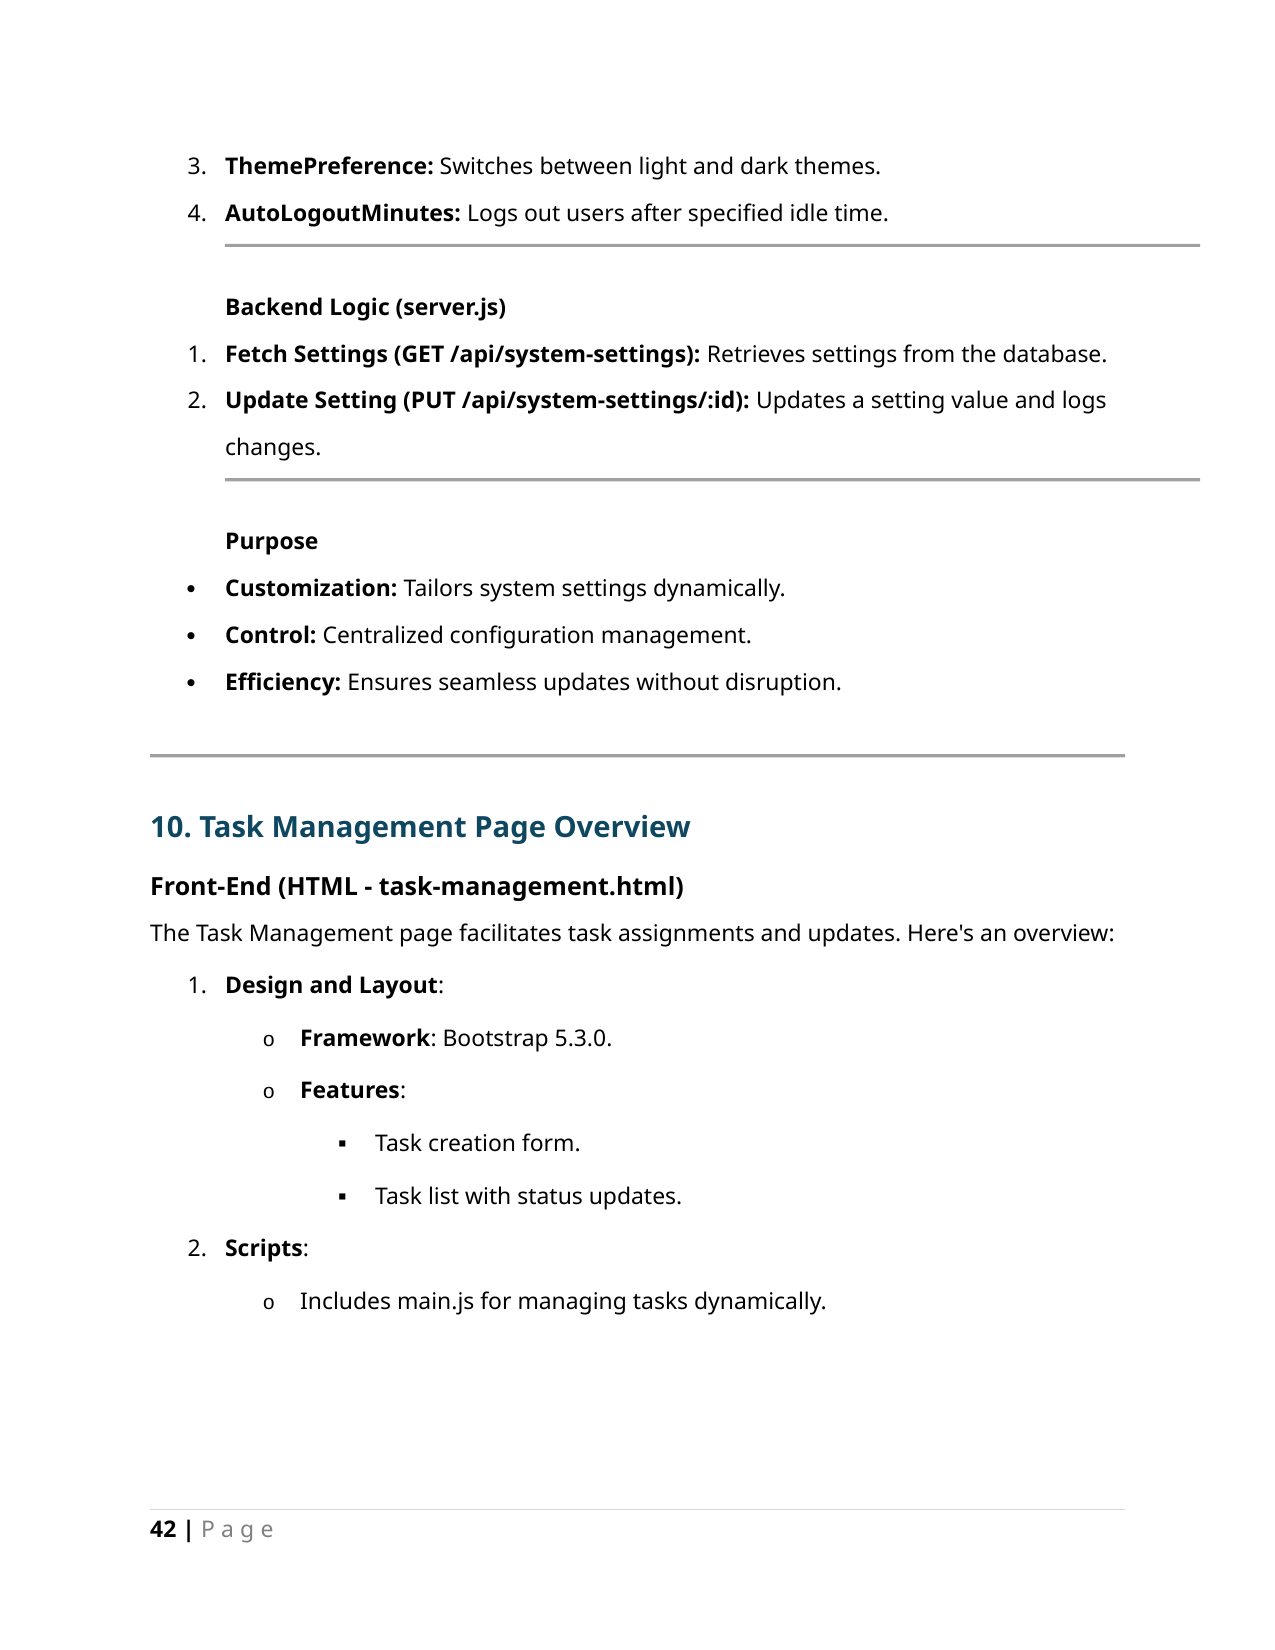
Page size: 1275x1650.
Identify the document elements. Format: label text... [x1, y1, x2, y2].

subtitle 10. Task Management Page Overview [150, 807, 1125, 846]
list Task list with status updates. [337, 1179, 1125, 1211]
list Framework: Bootstrap 5.3.0. [262, 1022, 1125, 1053]
list Fetch Settings (GET /api/system-settings): Retrieves settings from the database. [187, 337, 1125, 369]
text The Task Management page facilitates task assignments and updates. Here's an overview: [150, 917, 1125, 948]
list Features: [262, 1074, 1125, 1106]
list Design and Layout: [187, 969, 1125, 1000]
list Backend Logic (server.js) [225, 291, 1125, 322]
subtitle Front-End (HTML - task-management.html) [150, 869, 1125, 903]
list Customization: Tailors system settings dynamically. [187, 572, 1125, 603]
list Task creation form. [337, 1127, 1125, 1158]
list ThemePreference: Switches between light and dark themes. [187, 150, 1125, 181]
list AutoLogoutMinutes: Logs out users after specified idle time. [187, 197, 1125, 228]
list Includes main.js for managing tasks dynamically. [262, 1285, 1125, 1316]
list Control: Centralized configuration management. [187, 619, 1125, 650]
list Purpose [225, 525, 1125, 556]
list Efficiency: Ensures seamless updates without disruption. [187, 666, 1125, 697]
list Scripts: [187, 1232, 1125, 1263]
list Update Setting (PUT /api/system-settings/:id): Updates a setting value and logs changes. [187, 384, 1125, 462]
